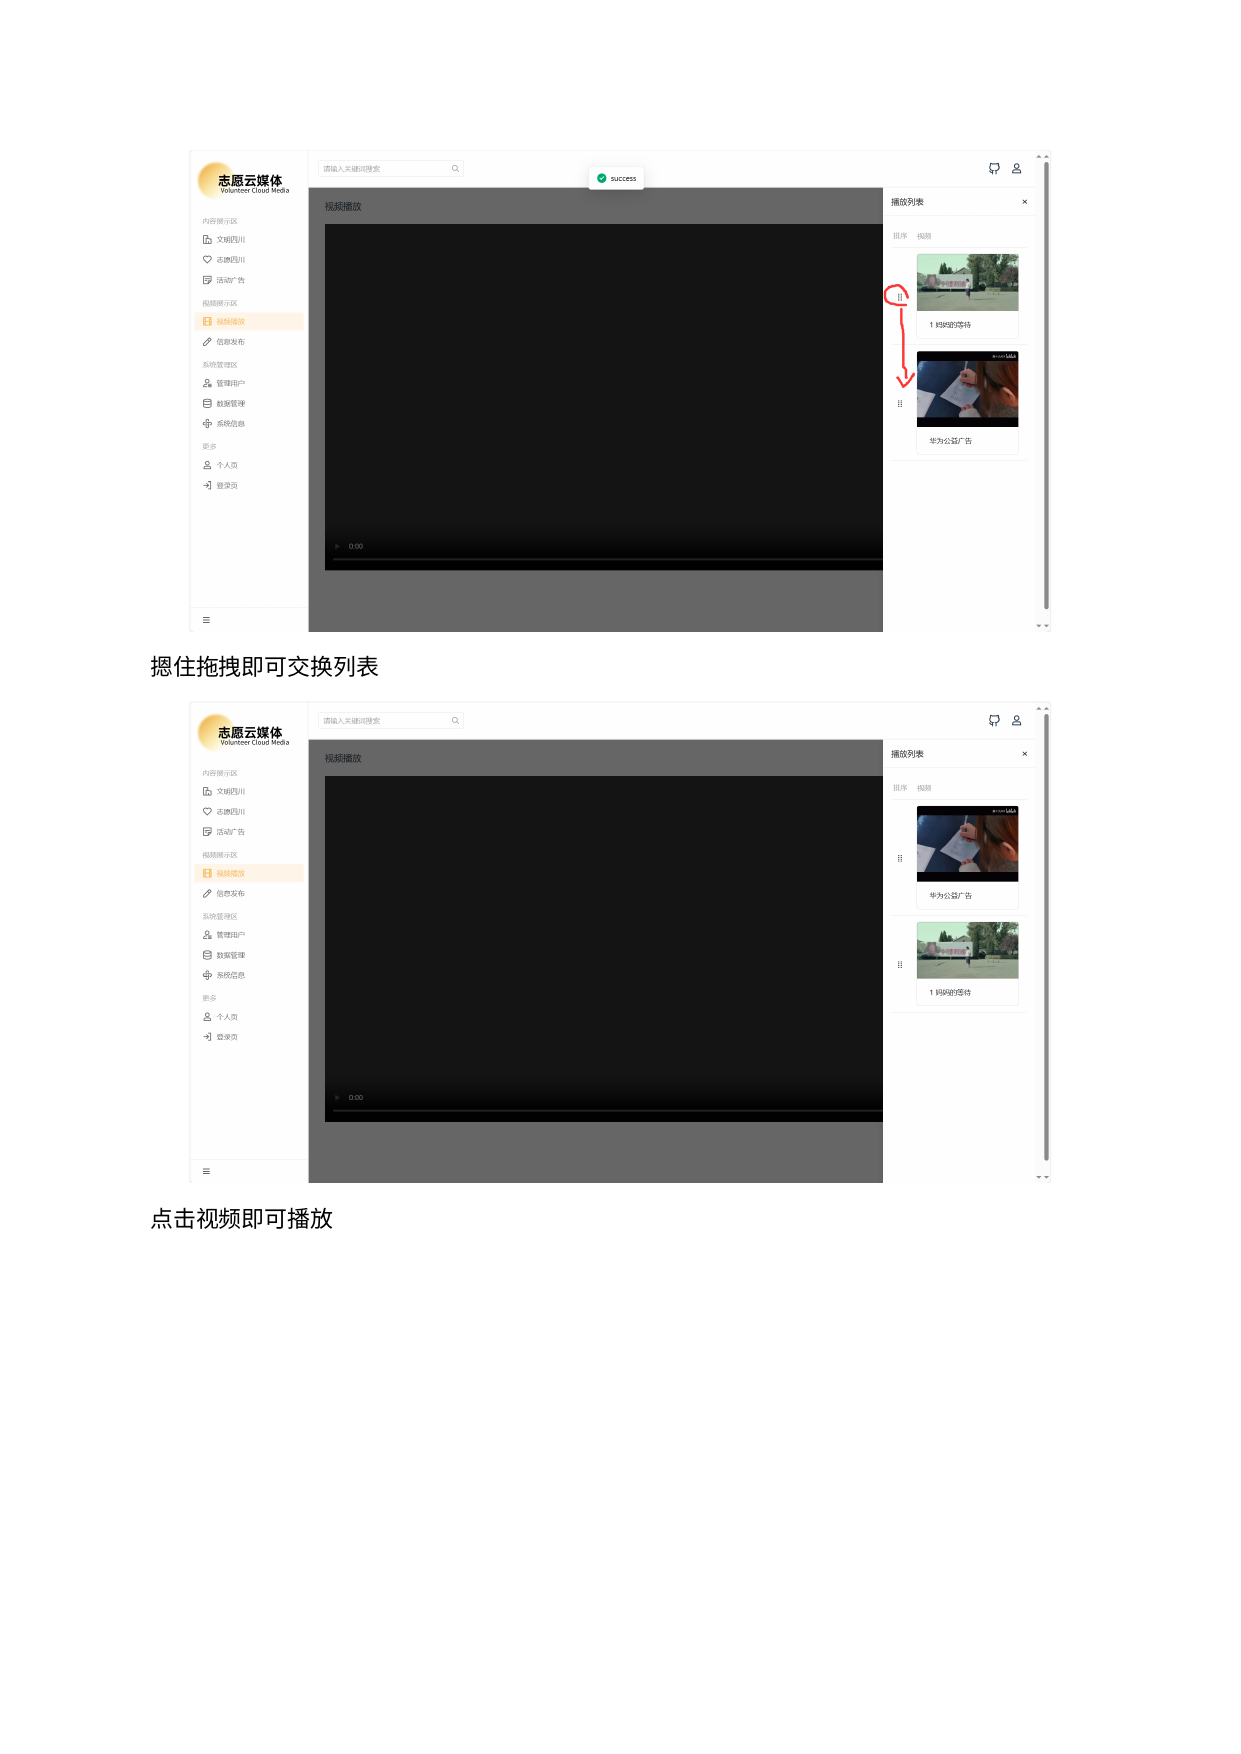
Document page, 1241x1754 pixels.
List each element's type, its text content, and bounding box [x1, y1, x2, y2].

text 点击视频即可播放 [150, 1201, 1090, 1234]
picture [188, 701, 1052, 1183]
picture [188, 150, 1052, 632]
text 摁住拖拽即可交换列表 [150, 649, 1090, 682]
